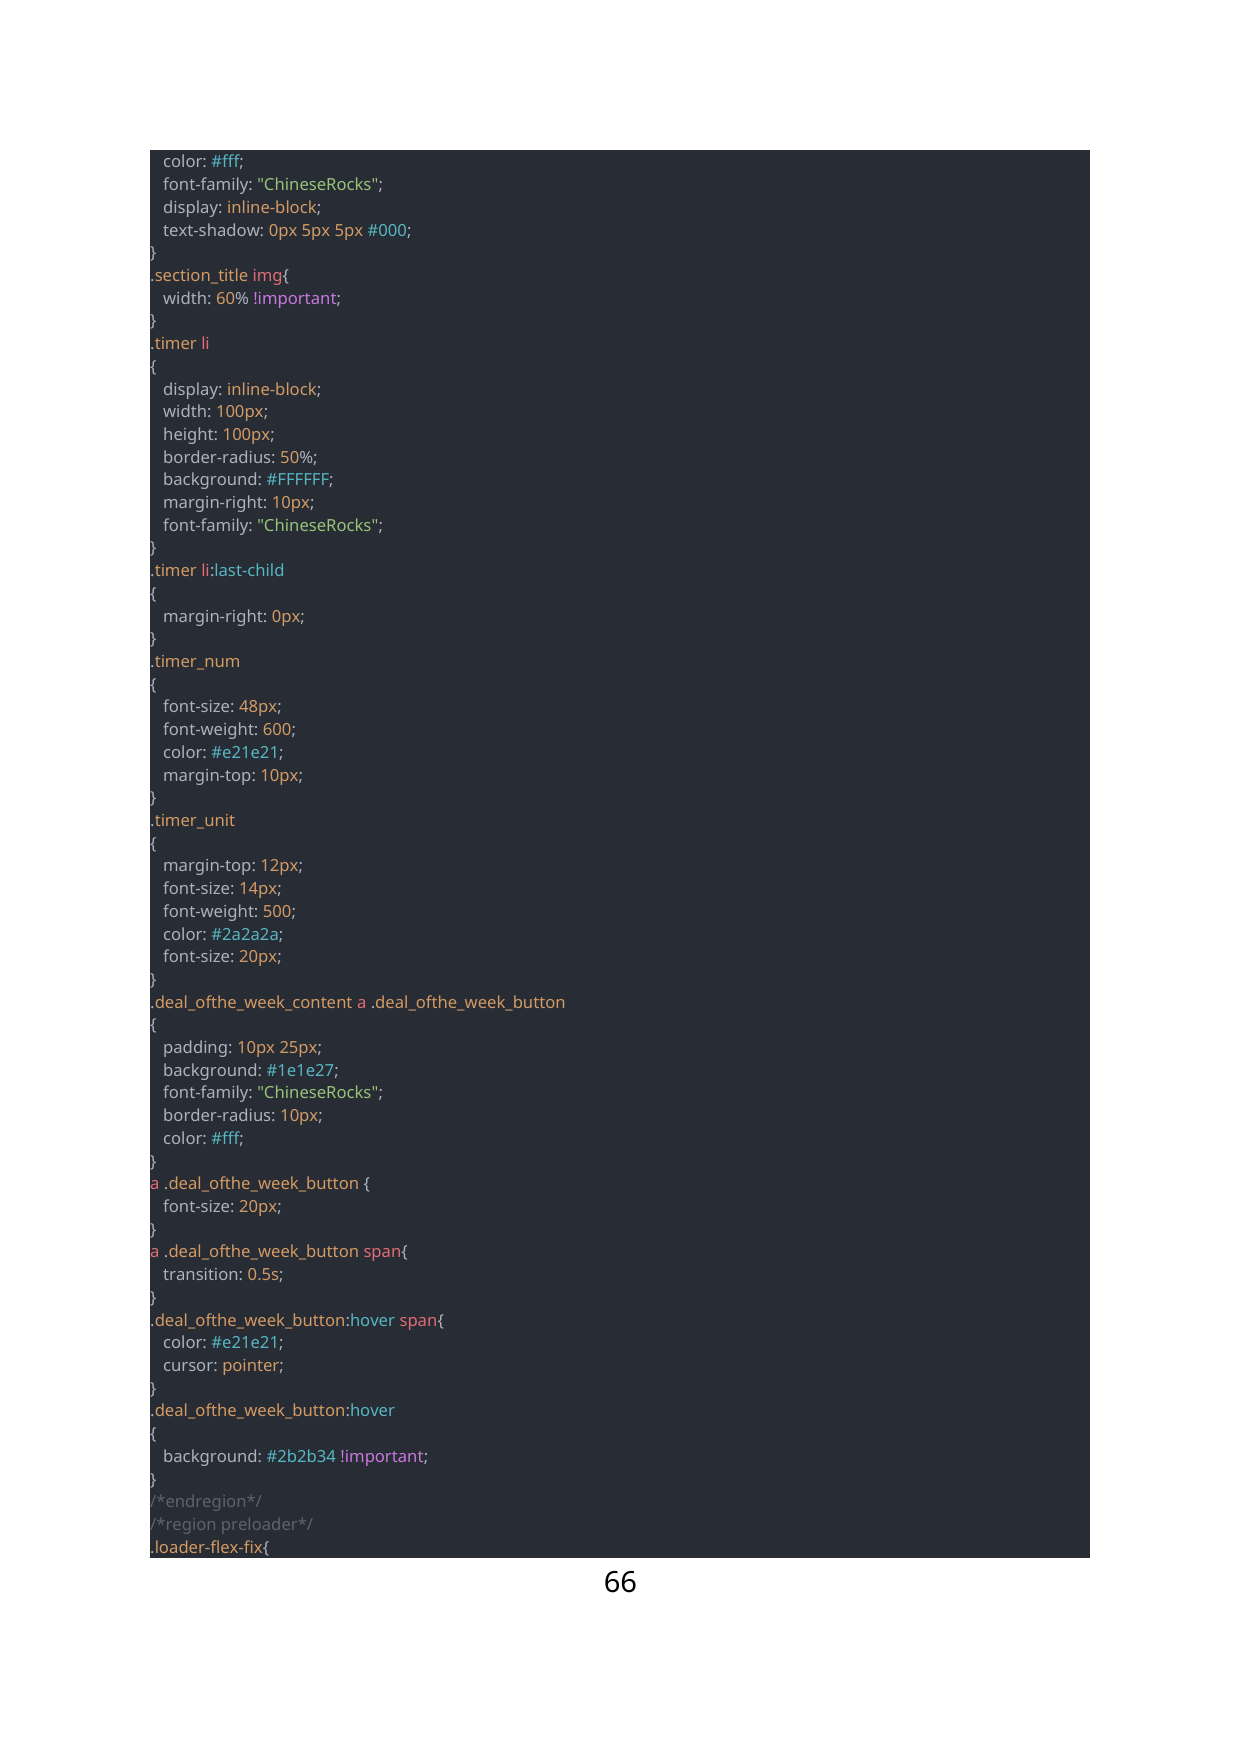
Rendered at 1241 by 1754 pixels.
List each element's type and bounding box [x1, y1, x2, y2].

text [150, 150, 1090, 1558]
